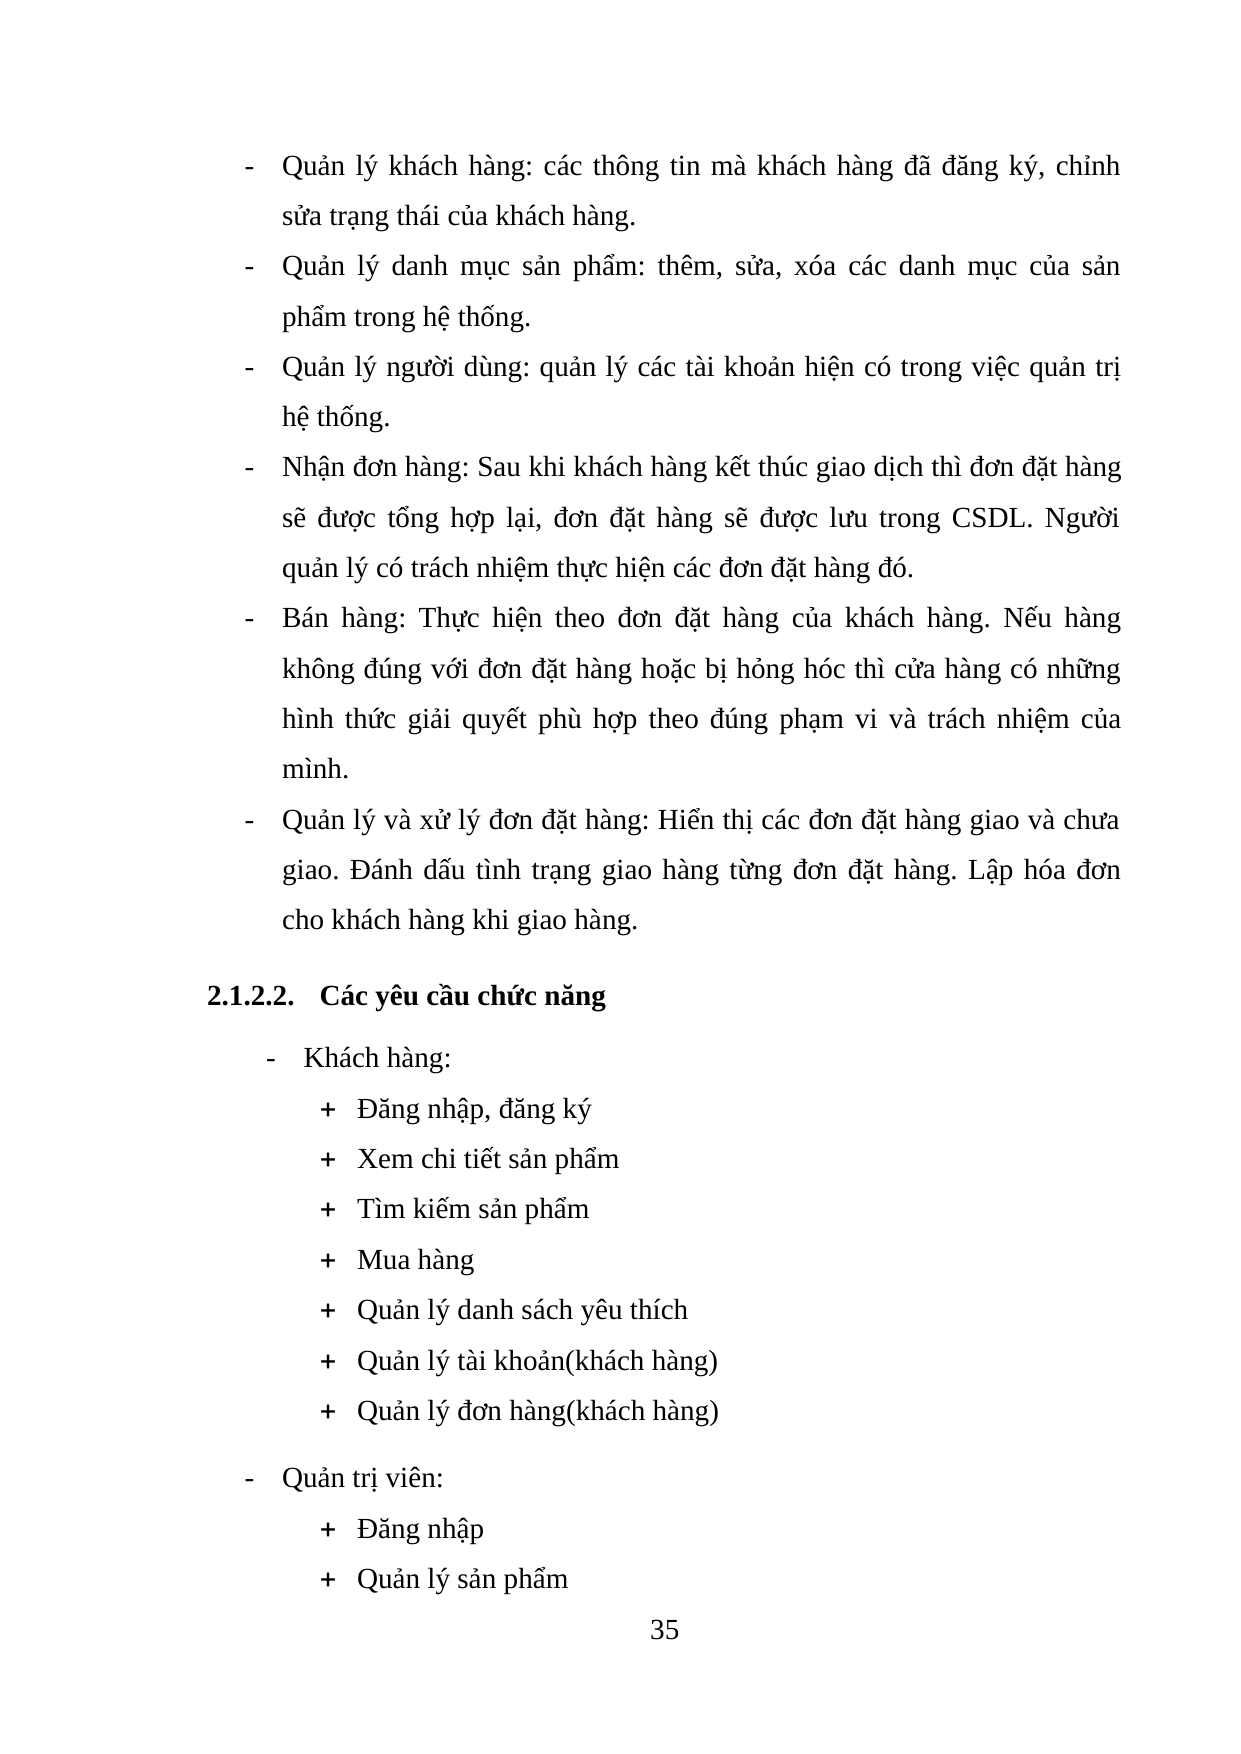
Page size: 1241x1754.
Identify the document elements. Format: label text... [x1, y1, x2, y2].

list Khách hàng: [266, 1041, 1122, 1074]
list Quản lý người dùng: quản lý các tài khoản hiện có trong việc quản trị hệ thống. [244, 349, 1122, 433]
list Quản lý và xử lý đơn đặt hàng: Hiển thị các đơn đặt hàng giao và chưa giao. Đánh dấu tình trạng giao hàng từng đơn đặt hàng. Lập hóa đơn cho khách hàng khi giao hàng. [244, 802, 1122, 936]
list Quản lý danh mục sản phẩm: thêm, sửa, xóa các danh mục của sản phẩm trong hệ thống. [244, 248, 1122, 332]
list Tìm kiếm sản phẩm [319, 1192, 1122, 1225]
list Mua hàng [319, 1242, 1122, 1276]
list Quản lý sản phẩm [319, 1561, 1122, 1595]
list Đăng nhập, đăng ký [319, 1091, 1122, 1124]
list Quản lý danh sách yêu thích [319, 1292, 1122, 1326]
list Quản lý đơn hàng(khách hàng) [319, 1393, 1122, 1427]
list Bán hàng: Thực hiện theo đơn đặt hàng của khách hàng. Nếu hàng không đúng với đơn đặt hàng hoặc bị hỏng hóc thì cửa hàng có những hình thức giải quyết phù hợp theo đúng phạm vi và trách nhiệm của mình. [244, 601, 1122, 785]
subtitle Các yêu cầu chức năng [207, 978, 1122, 1011]
list Nhận đơn hàng: Sau khi khách hàng kết thúc giao dịch thì đơn đặt hàng sẽ được tổng hợp lại, đơn đặt hàng sẽ được lưu trong CSDL. Người quản lý có trách nhiệm thực hiện các đơn đặt hàng đó. [244, 449, 1122, 584]
list Đăng nhập [319, 1511, 1122, 1544]
list Quản lý khách hàng: các thông tin mà khách hàng đã đăng ký, chỉnh sửa trạng thái của khách hàng. [244, 148, 1122, 232]
list Quản lý tài khoản(khách hàng) [319, 1343, 1122, 1377]
list Quản trị viên: [244, 1460, 1122, 1494]
list Xem chi tiết sản phẩm [319, 1141, 1122, 1175]
